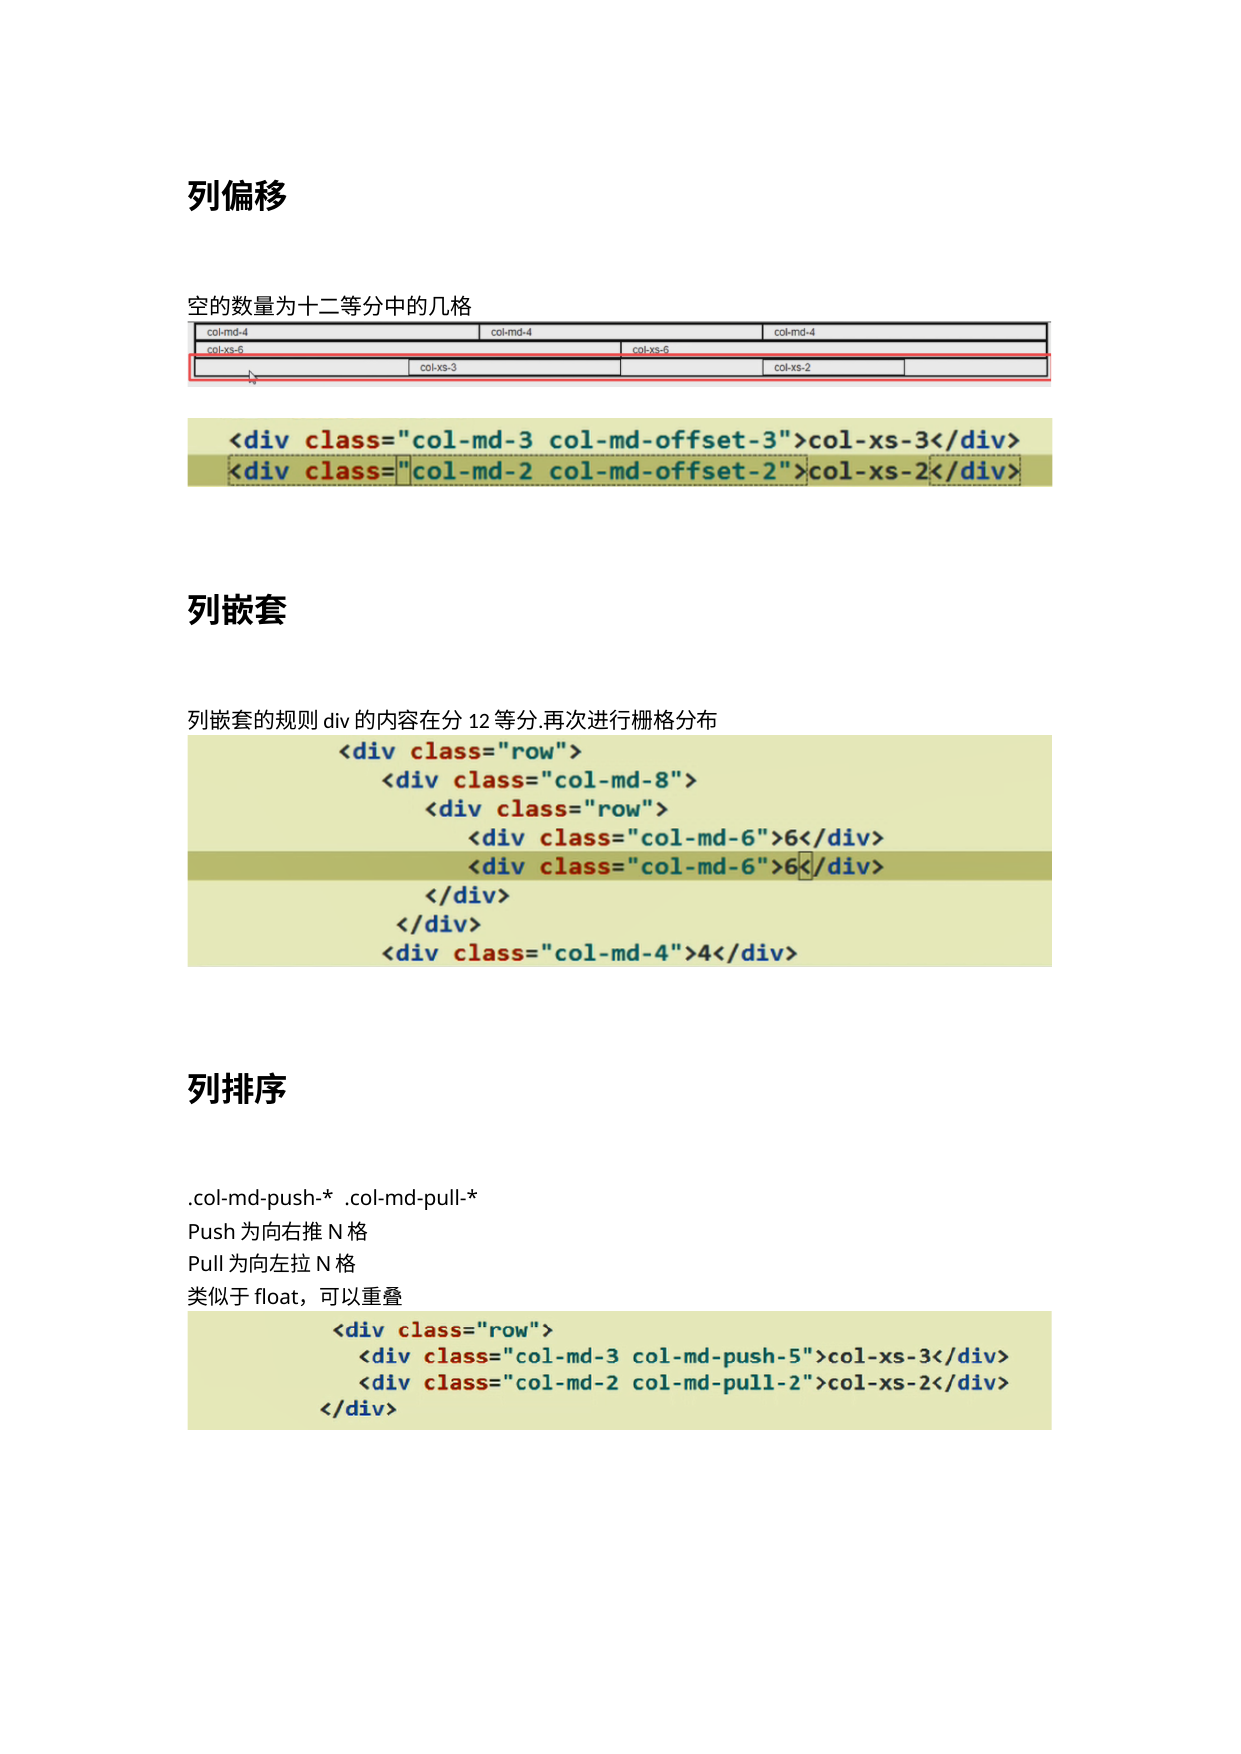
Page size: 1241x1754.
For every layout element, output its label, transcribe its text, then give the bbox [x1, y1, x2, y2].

picture [187, 321, 1052, 387]
text 列嵌套的规则div的内容在分12等分.再次进行栅格分布 [187, 703, 1053, 735]
picture [187, 735, 1052, 967]
text 空的数量为十二等分中的几格 [187, 289, 1053, 321]
subtitle 列偏移 [187, 162, 1053, 227]
text Pull为向左拉N格 [187, 1246, 1053, 1279]
subtitle 列排序 [187, 1055, 1053, 1120]
picture [187, 418, 1053, 487]
text .col-md-push-* .col-md-pull-* [187, 1181, 1053, 1214]
picture [187, 1311, 1052, 1430]
subtitle 列嵌套 [187, 576, 1053, 641]
text Push为向右推N格 [187, 1214, 1053, 1246]
text 类似于float，可以重叠 [187, 1279, 1053, 1311]
